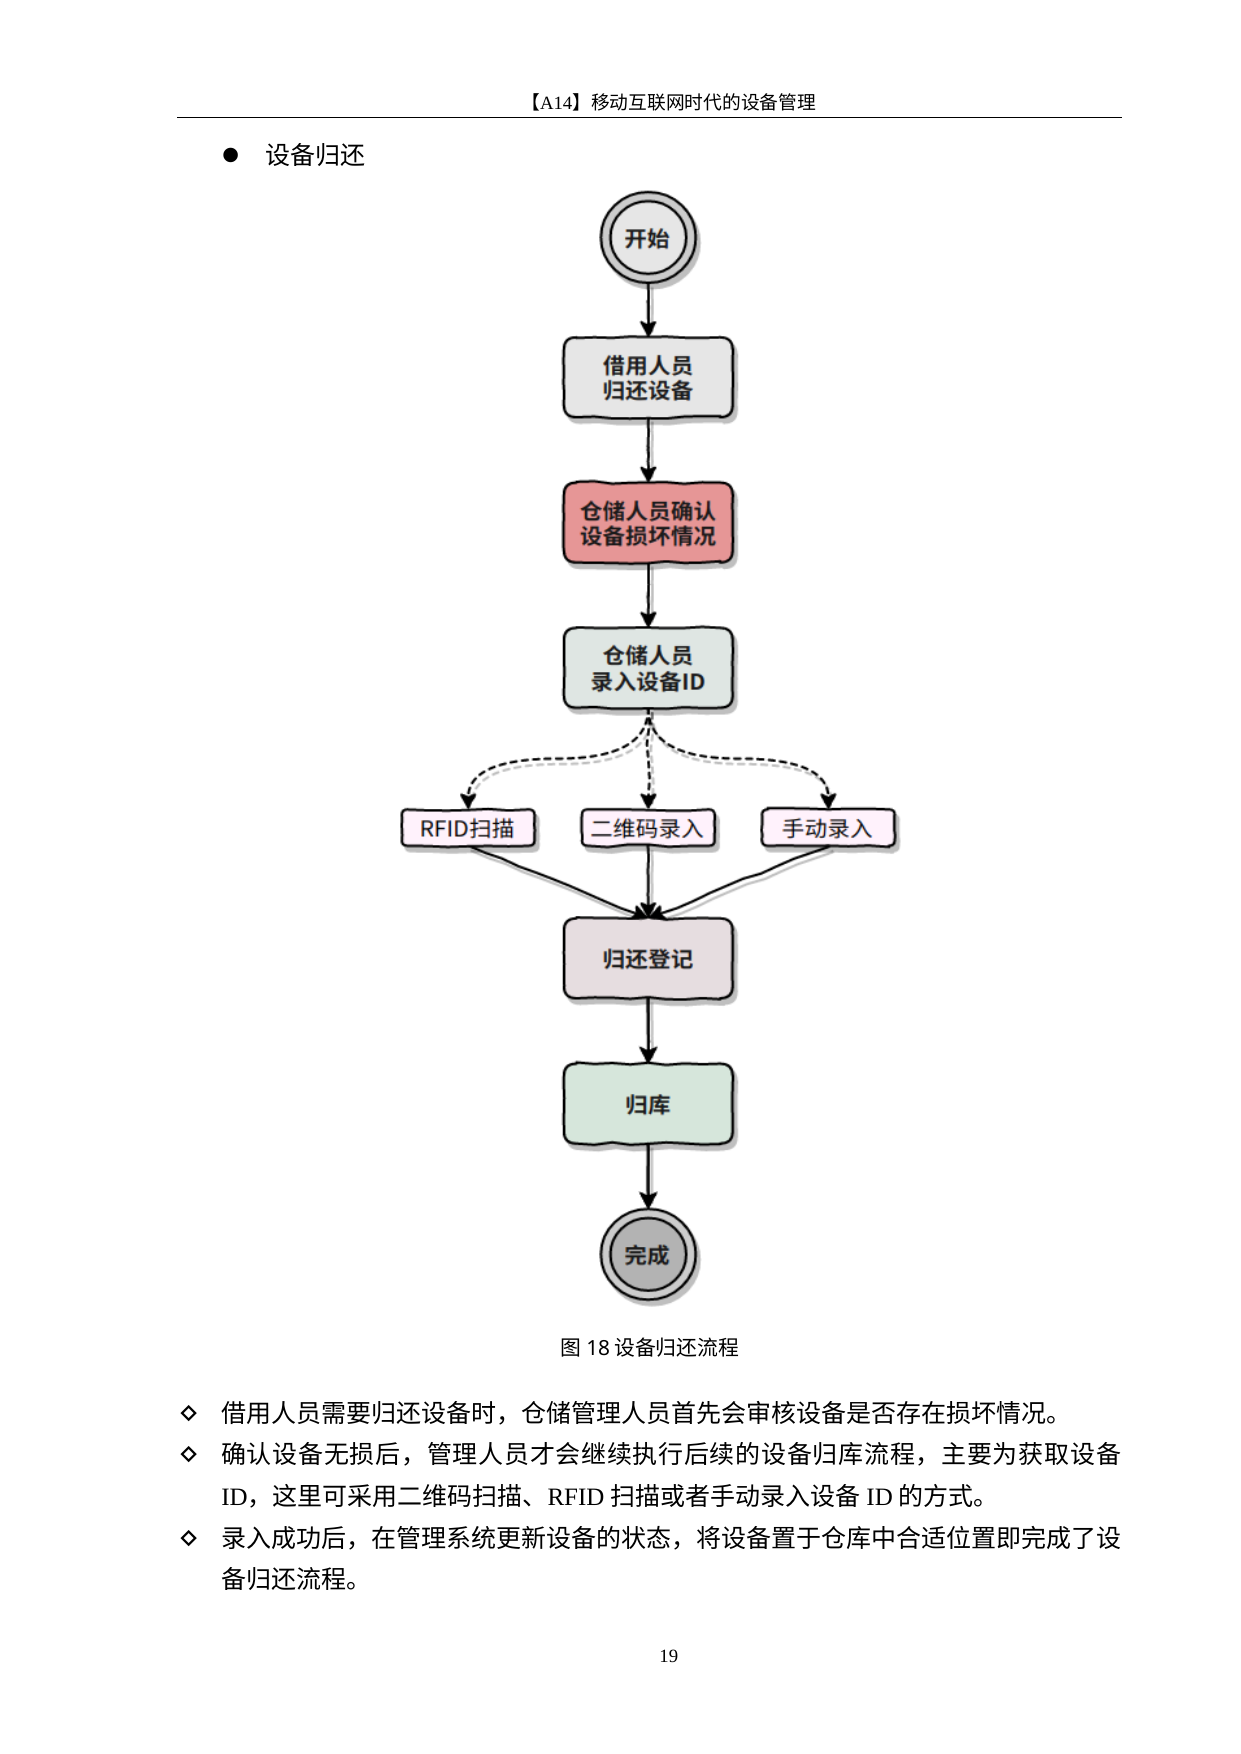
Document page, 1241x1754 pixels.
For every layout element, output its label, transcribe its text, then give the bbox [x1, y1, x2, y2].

list 设备归还 [221, 131, 1122, 172]
list 借用人员需要归还设备时，仓储管理人员首先会审核设备是否存在损坏情况。 [177, 1389, 1122, 1430]
list 录入成功后，在管理系统更新设备的状态，将设备置于仓库中合适位置即完成了设备归还流程。 [177, 1514, 1122, 1597]
text 图 18设备归还流程 [177, 1322, 1122, 1364]
picture [359, 185, 941, 1310]
list 确认设备无损后，管理人员才会继续执行后续的设备归库流程，主要为获取设备 ID，这里可采用二维码扫描、RFID 扫描或者手动录入设备 ID 的方式。 [177, 1430, 1122, 1514]
